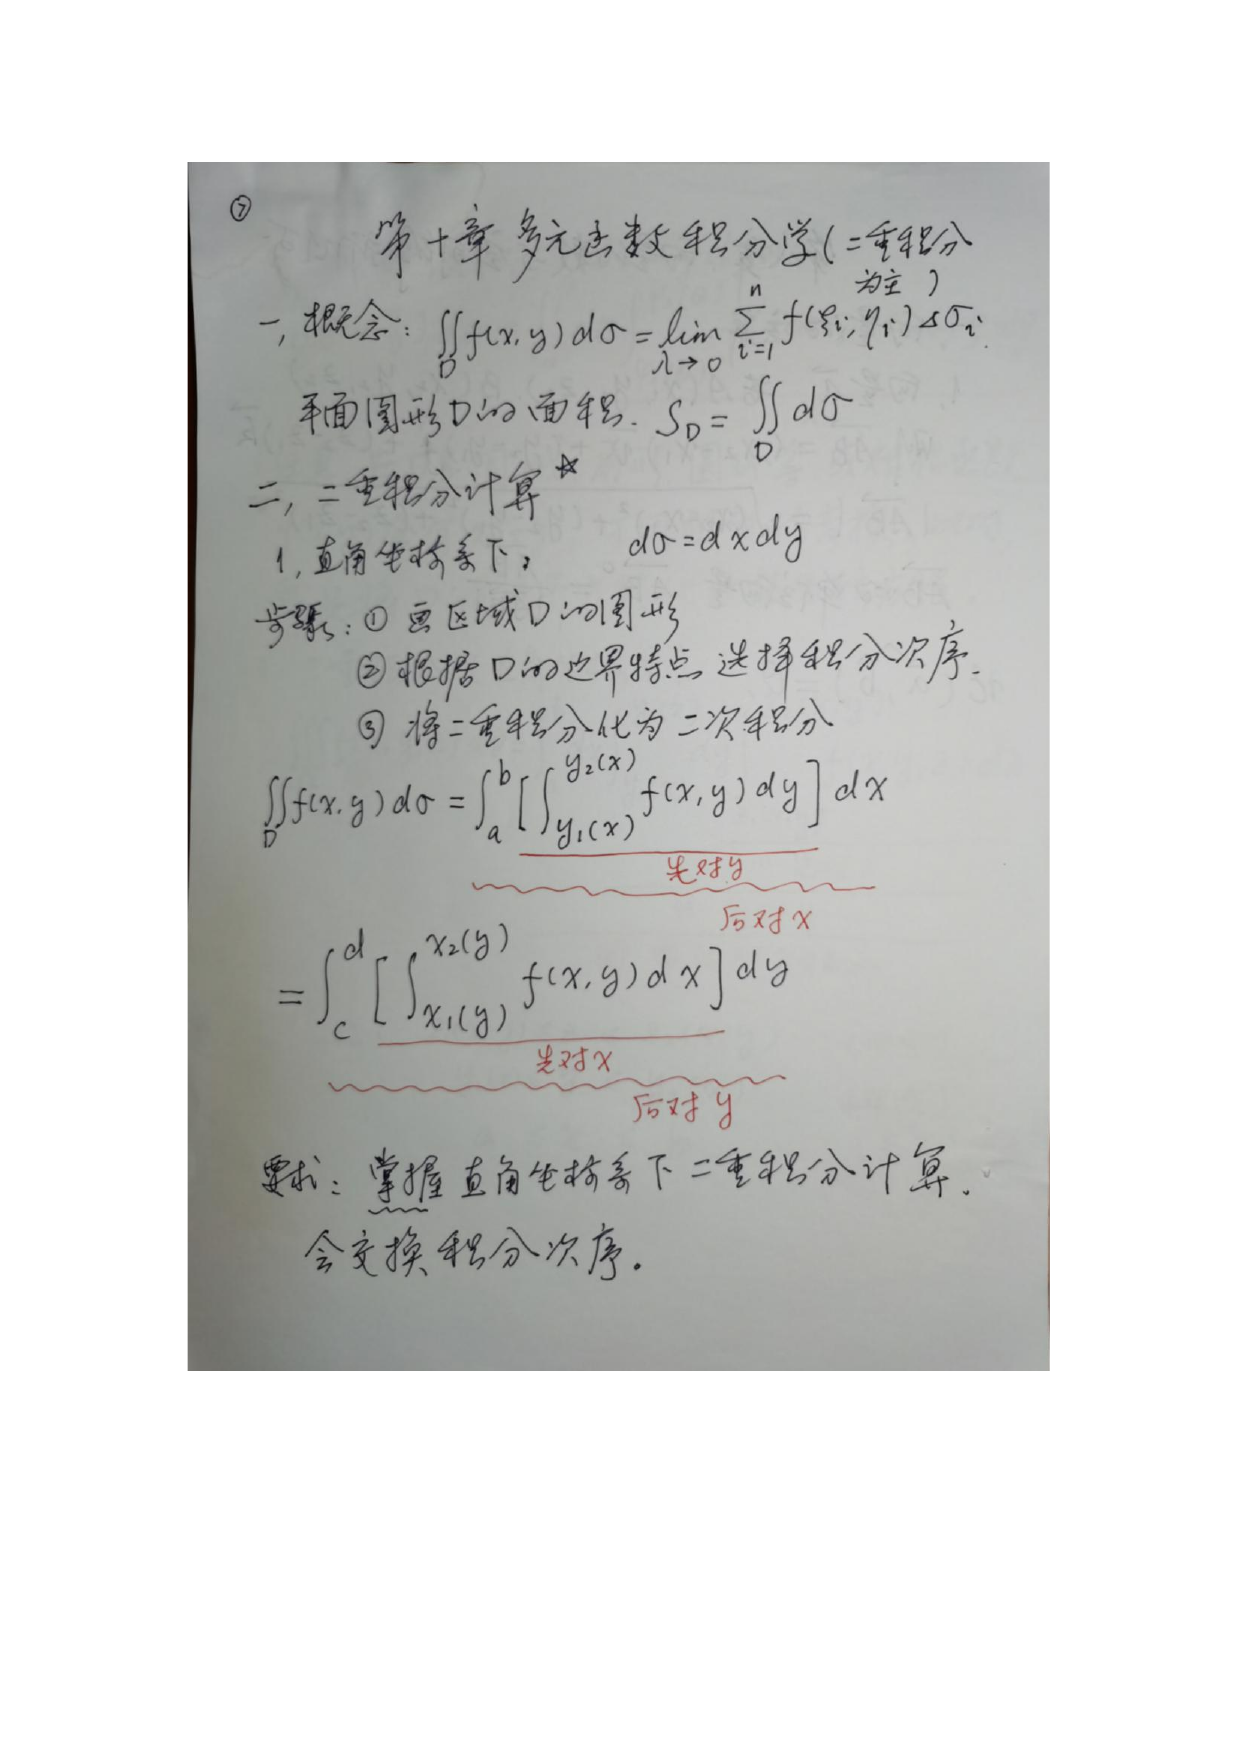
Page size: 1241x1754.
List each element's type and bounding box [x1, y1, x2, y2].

picture [187, 162, 1050, 1371]
